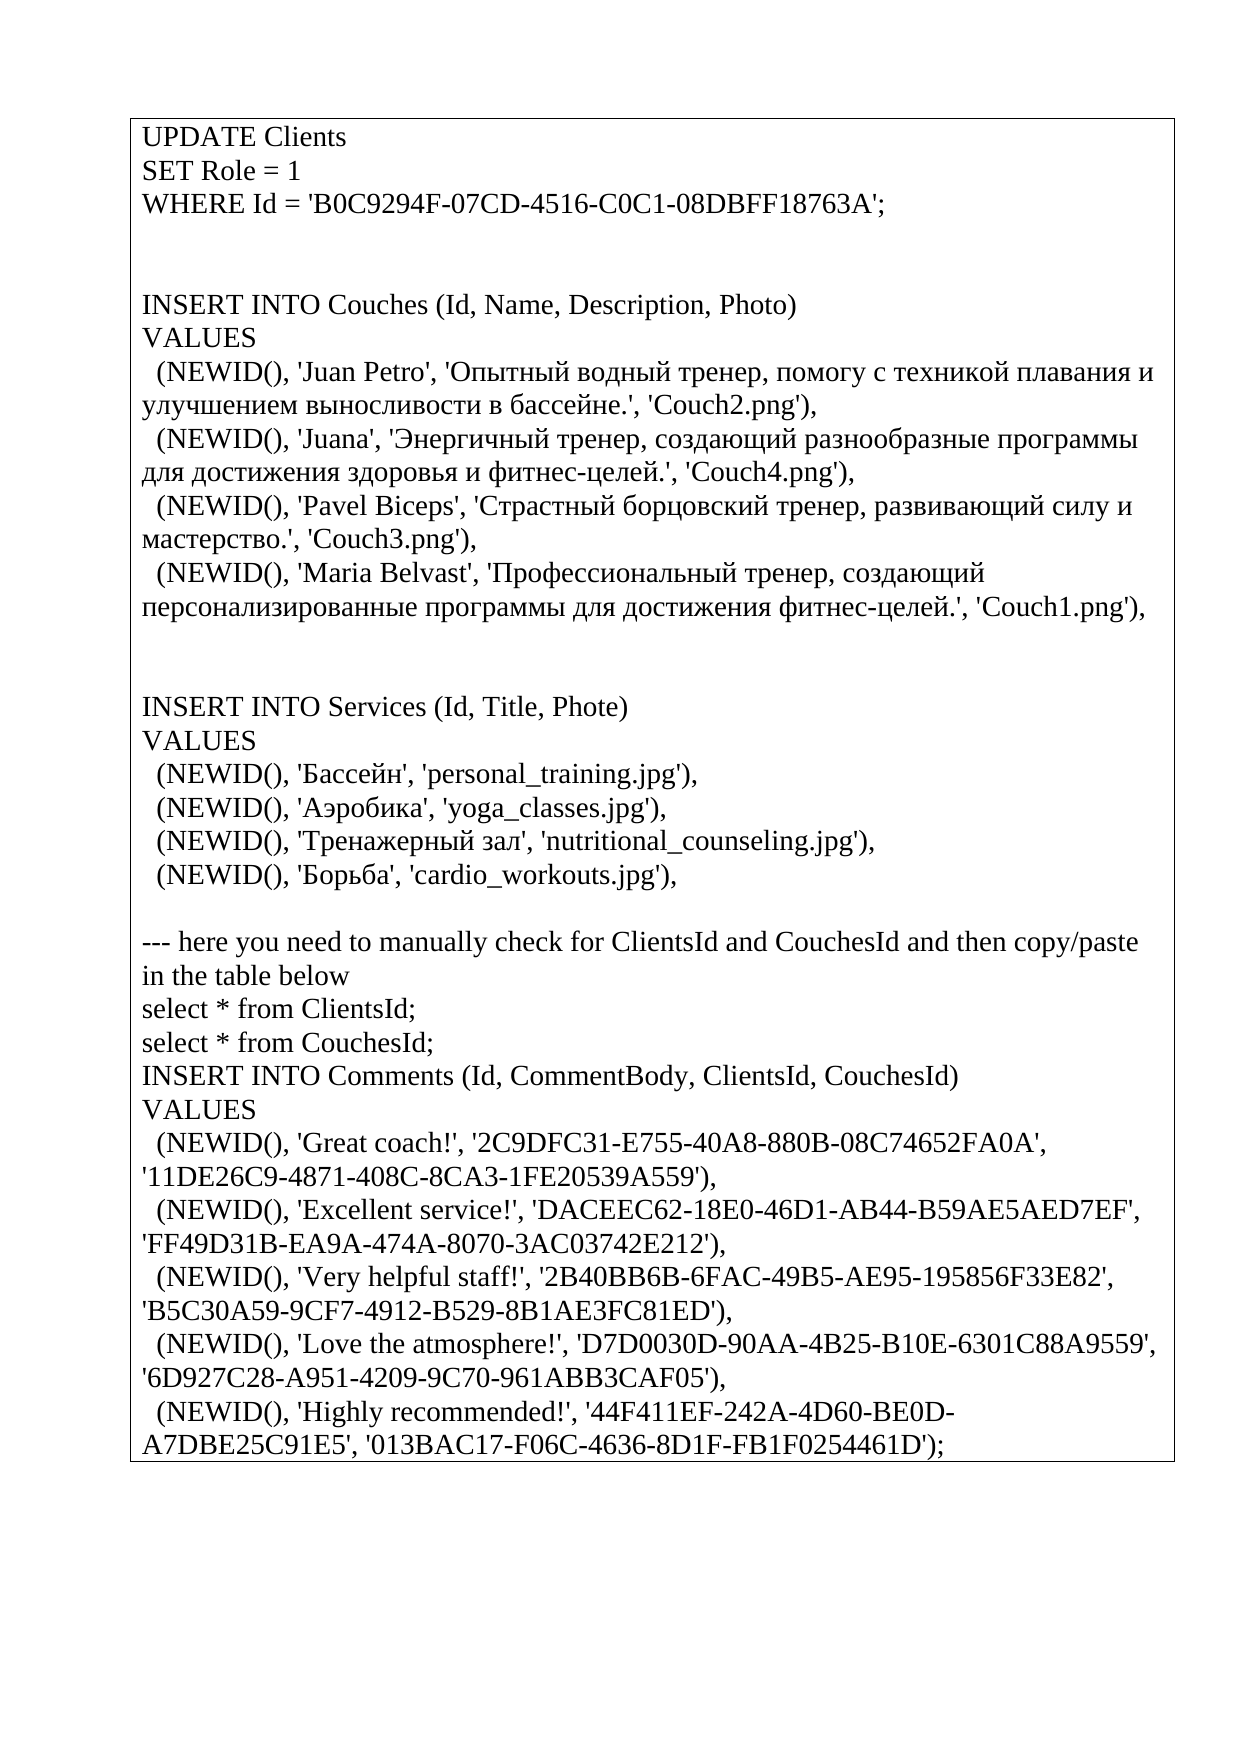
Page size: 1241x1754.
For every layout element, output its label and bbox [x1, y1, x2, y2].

table_header [131, 119, 1174, 1461]
